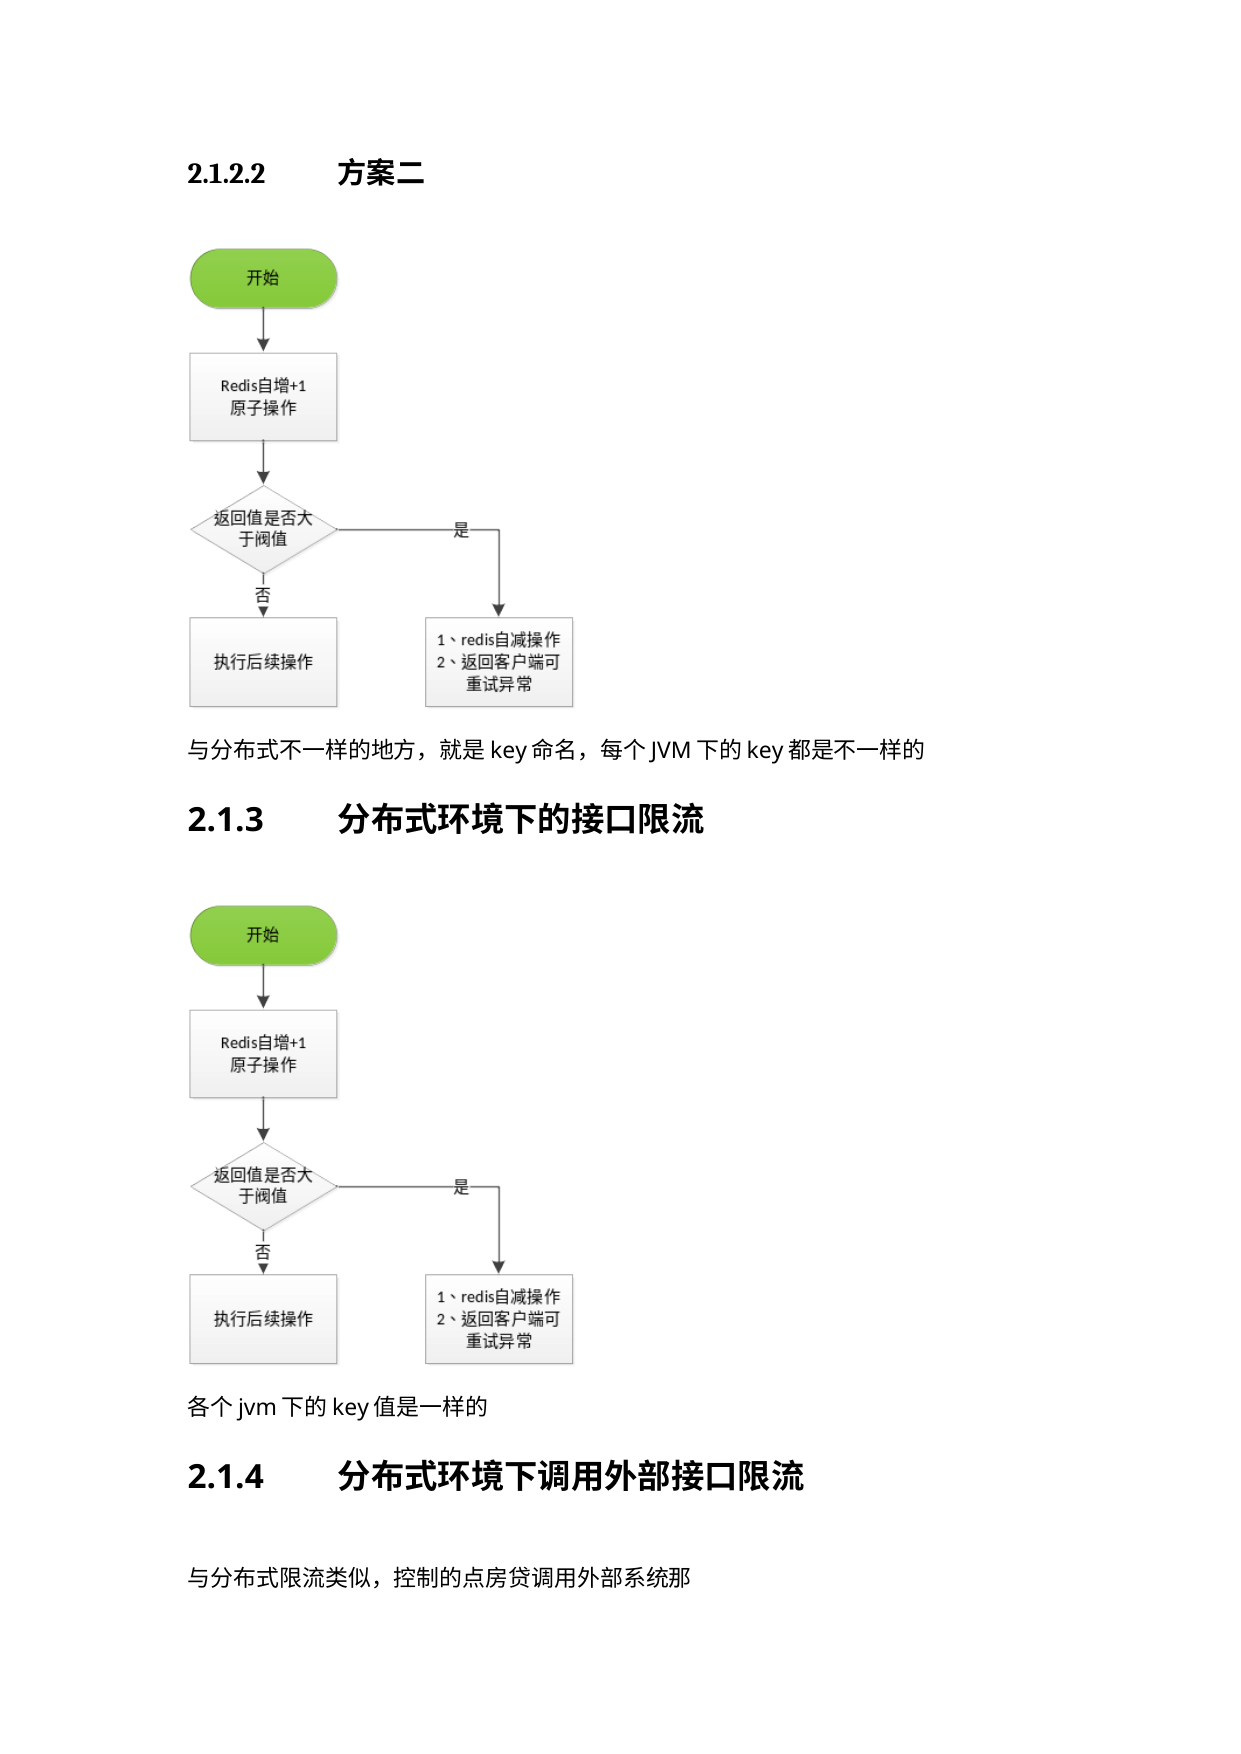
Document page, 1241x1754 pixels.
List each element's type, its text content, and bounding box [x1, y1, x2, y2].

text 各个jvm下的key值是一样的 [187, 1389, 1053, 1422]
subtitle 方案二 [187, 150, 1053, 192]
text 与分布式不一样的地方，就是key命名，每个JVM下的key都是不一样的 [187, 732, 1053, 765]
subtitle 分布式环境下的接口限流 [187, 792, 1053, 841]
text 与分布式限流类似，控制的点房贷调用外部系统那 [187, 1560, 1053, 1593]
subtitle 分布式环境下调用外部接口限流 [187, 1449, 1053, 1498]
